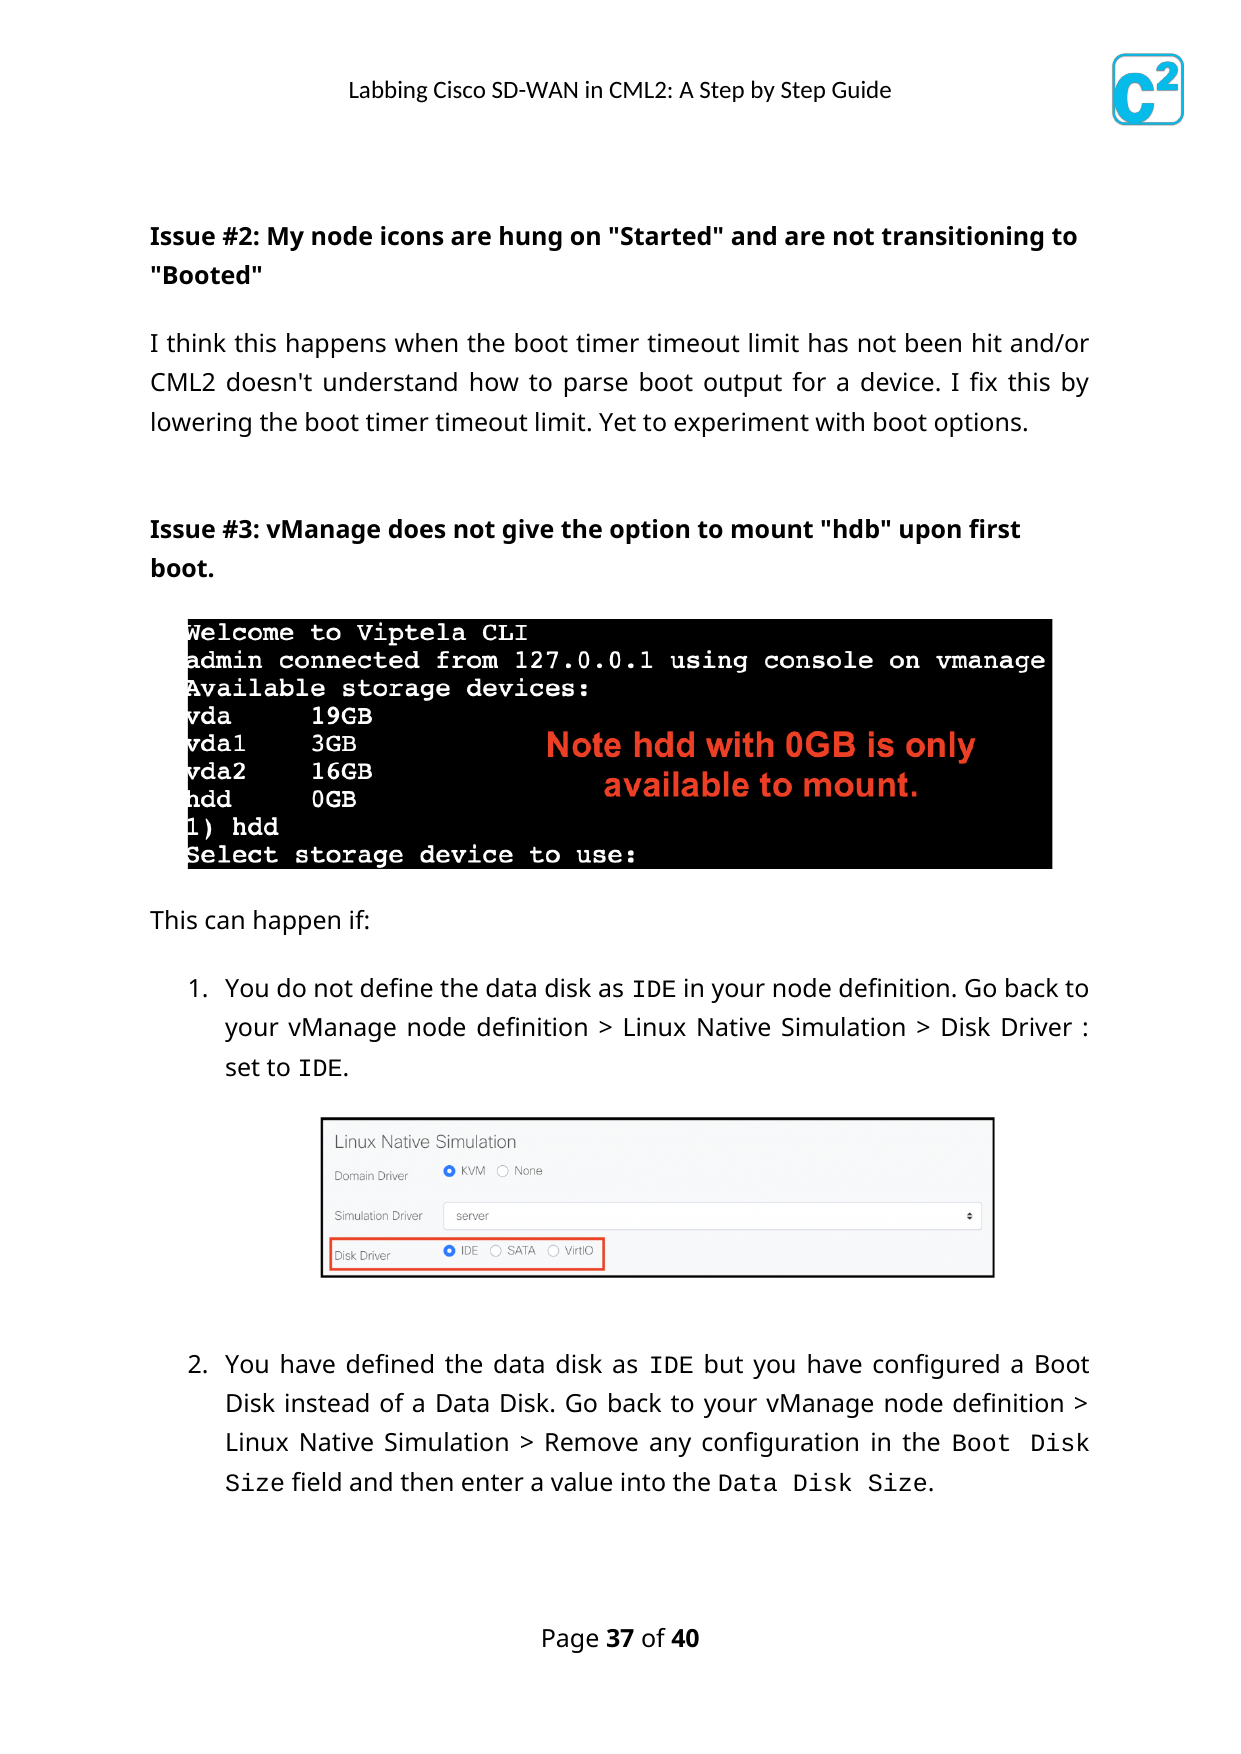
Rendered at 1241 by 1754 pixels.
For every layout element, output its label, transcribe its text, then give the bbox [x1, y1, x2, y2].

picture [1111, 52, 1184, 126]
text I think this happens when the boot timer timeout limit has not been hit and/or CML2 doesn't understand how to parse boot output for a device. I fix this by lowering the boot timer timeout limit. Yet to experiment with boot options. [150, 326, 1090, 438]
picture [320, 1117, 995, 1278]
text Issue #2: My node icons are hung on "Started" and are not transitioning to "Booted" [150, 218, 1090, 292]
picture [1115, 109, 1126, 122]
list You have defined the data disk as IDE but you have configured a Boot Disk instead of a Data Disk. Go back to your vManage node definition > Linux Native Simulation > Remove any configuration in the Boot Disk Size field and then enter a value into the Data Disk Size. [187, 1346, 1090, 1498]
list You do not define the data disk as IDE in your node definition. Go back to your vManage node definition > Linux Native Simulation > Disk Driver : set to IDE. [187, 971, 1090, 1083]
picture [187, 619, 1053, 869]
text Issue #3: vManage does not give the option to mount "hdb" upon first boot. [150, 472, 1090, 585]
picture [1115, 56, 1181, 122]
text This can happen if: [150, 902, 1090, 936]
